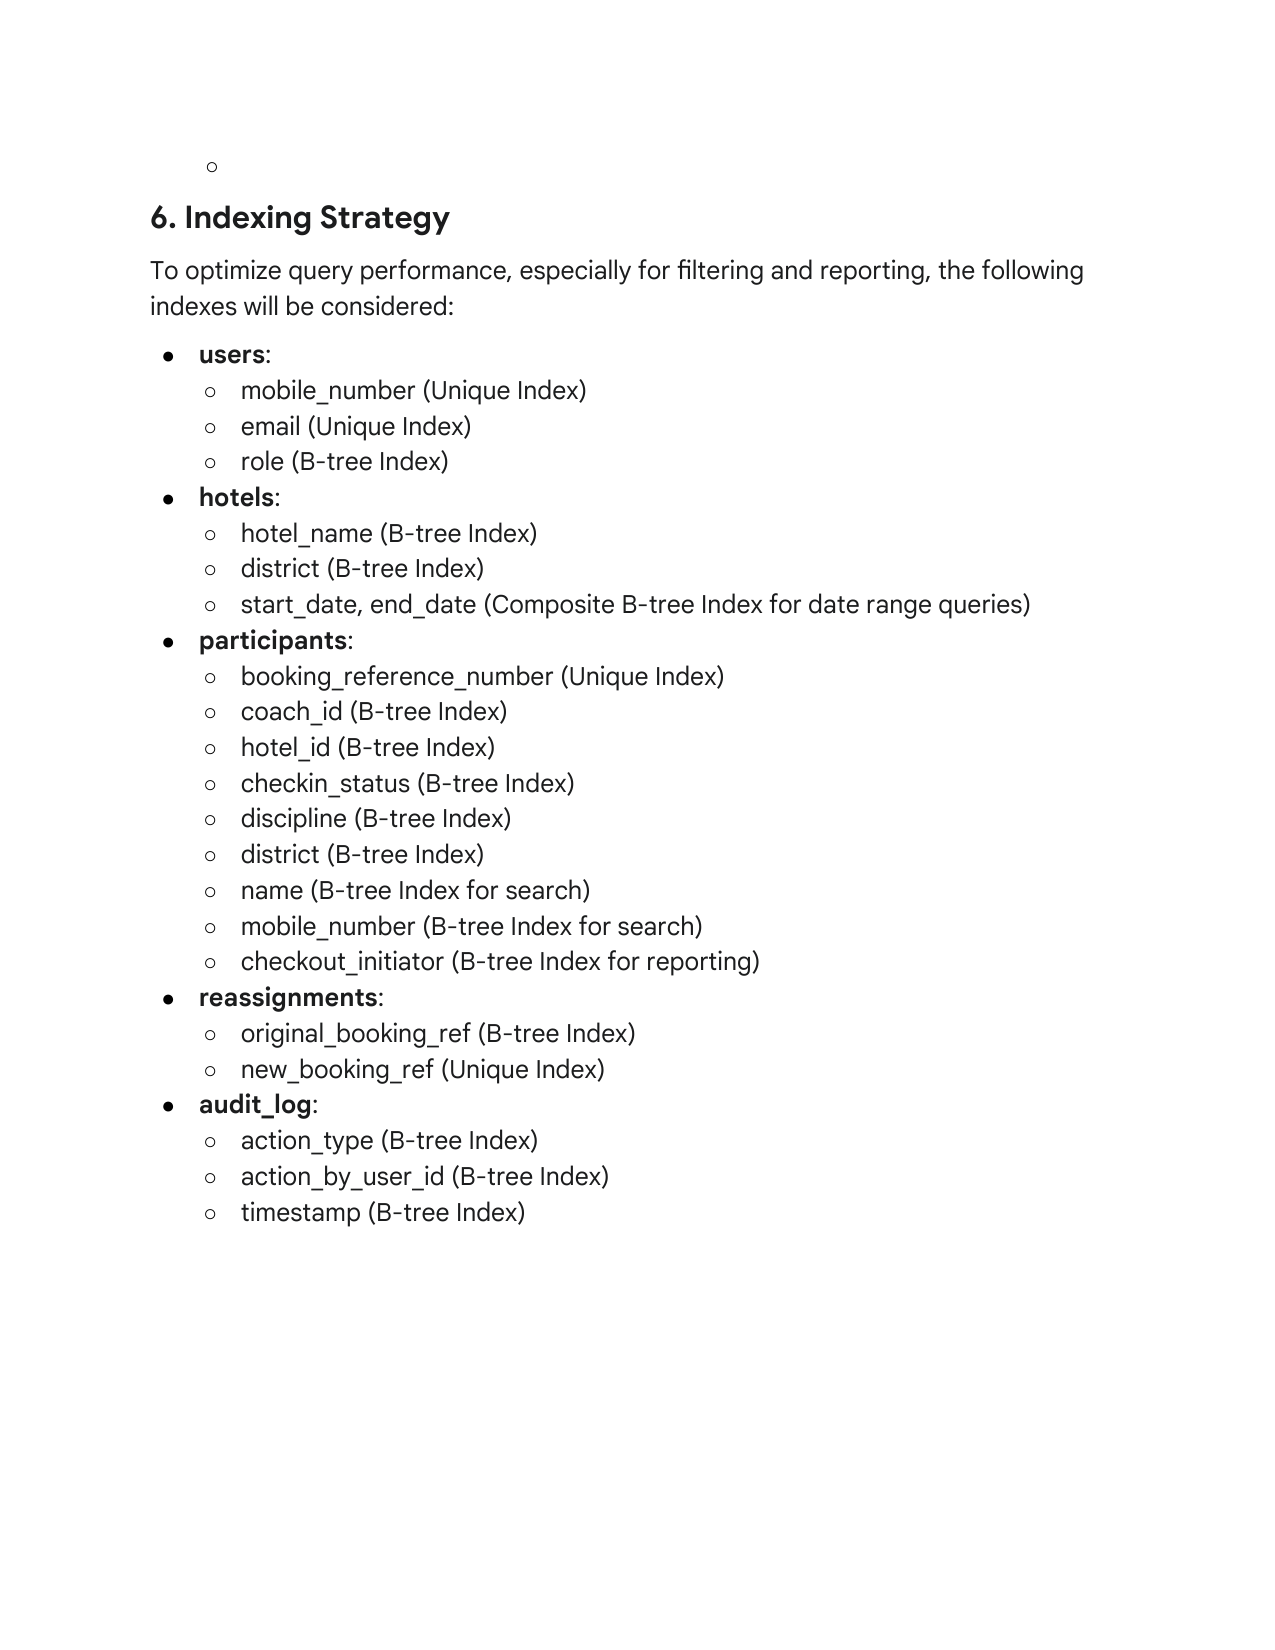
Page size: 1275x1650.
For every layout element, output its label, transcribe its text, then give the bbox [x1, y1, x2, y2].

list booking_reference_number (Unique Index) [203, 661, 1125, 692]
list discipline (B-tree Index) [203, 804, 1125, 835]
list coach_id (B-tree Index) [203, 697, 1125, 728]
list district (B-tree Index) [203, 554, 1125, 585]
list reassignments: [161, 982, 1125, 1014]
list participants: [161, 625, 1125, 656]
list original_booking_ref (B-tree Index) [203, 1018, 1125, 1049]
text To optimize query performance, especially for filtering and reporting, the following indexes will be considered: [150, 255, 1125, 322]
list hotel_name (B-tree Index) [203, 518, 1125, 549]
list action_by_user_id (B-tree Index) [203, 1161, 1125, 1192]
list start_date, end_date (Composite B-tree Index for date range queries) [203, 589, 1125, 621]
list district (B-tree Index) [203, 839, 1125, 871]
list action_type (B-tree Index) [203, 1125, 1125, 1157]
subtitle 6. Indexing Strategy [150, 198, 1125, 237]
list hotels: [161, 482, 1125, 513]
list timestamp (B-tree Index) [203, 1197, 1125, 1228]
list mobile_number (B-tree Index for search) [203, 911, 1125, 942]
list audit_log: [161, 1089, 1125, 1121]
list hotel_id (B-tree Index) [203, 732, 1125, 764]
list users: [161, 339, 1125, 371]
list checkout_initiator (B-tree Index for reporting) [203, 947, 1125, 978]
list new_booking_ref (Unique Index) [203, 1054, 1125, 1085]
list mobile_number (Unique Index) [203, 375, 1125, 406]
list role (B-tree Index) [203, 446, 1125, 478]
list checkin_status (B-tree Index) [203, 768, 1125, 799]
list name (B-tree Index for search) [203, 875, 1125, 907]
list email (Unique Index) [203, 411, 1125, 442]
